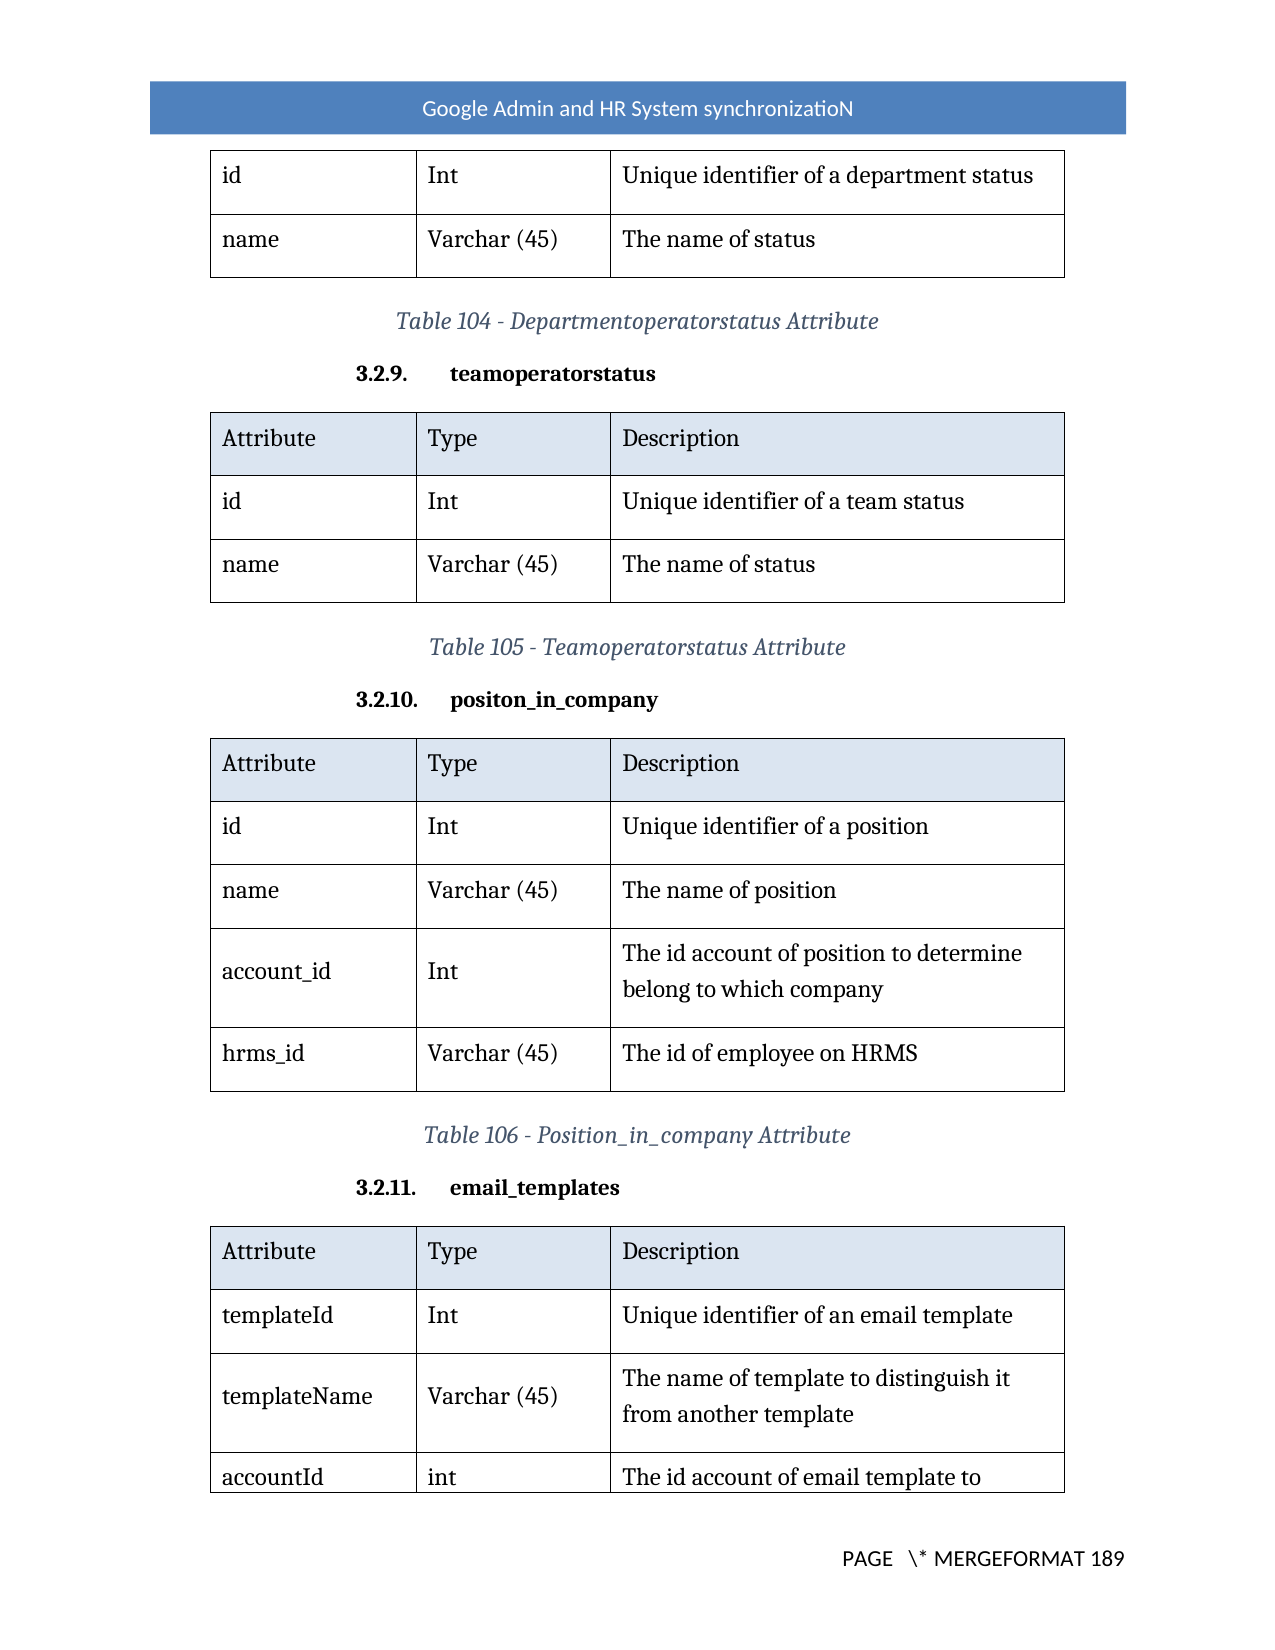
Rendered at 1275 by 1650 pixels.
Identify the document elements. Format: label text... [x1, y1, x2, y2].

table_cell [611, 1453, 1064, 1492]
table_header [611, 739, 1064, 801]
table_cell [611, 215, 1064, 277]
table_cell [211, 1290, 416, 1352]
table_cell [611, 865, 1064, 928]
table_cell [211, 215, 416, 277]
subtitle teamoperatorstatus [356, 361, 1125, 387]
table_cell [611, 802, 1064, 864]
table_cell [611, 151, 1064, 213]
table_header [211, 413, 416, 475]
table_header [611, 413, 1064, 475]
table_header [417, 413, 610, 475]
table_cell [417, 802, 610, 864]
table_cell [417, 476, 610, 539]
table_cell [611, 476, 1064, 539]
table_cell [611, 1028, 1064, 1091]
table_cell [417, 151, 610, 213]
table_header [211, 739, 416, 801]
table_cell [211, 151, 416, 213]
subtitle email_templates [356, 1174, 1125, 1201]
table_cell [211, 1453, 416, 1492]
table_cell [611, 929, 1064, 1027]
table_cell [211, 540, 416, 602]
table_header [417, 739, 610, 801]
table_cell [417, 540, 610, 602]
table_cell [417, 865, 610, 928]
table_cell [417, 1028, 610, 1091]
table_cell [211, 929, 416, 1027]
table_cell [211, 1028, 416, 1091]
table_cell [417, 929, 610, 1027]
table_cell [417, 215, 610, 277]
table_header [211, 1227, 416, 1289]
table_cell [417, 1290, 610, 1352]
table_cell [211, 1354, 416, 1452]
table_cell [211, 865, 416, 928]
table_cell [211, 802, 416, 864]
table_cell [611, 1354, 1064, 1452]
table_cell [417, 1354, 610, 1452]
subtitle positon_in_company [356, 686, 1125, 713]
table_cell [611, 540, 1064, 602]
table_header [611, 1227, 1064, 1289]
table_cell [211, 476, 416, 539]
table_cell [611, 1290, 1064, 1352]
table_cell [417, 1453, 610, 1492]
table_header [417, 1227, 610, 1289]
